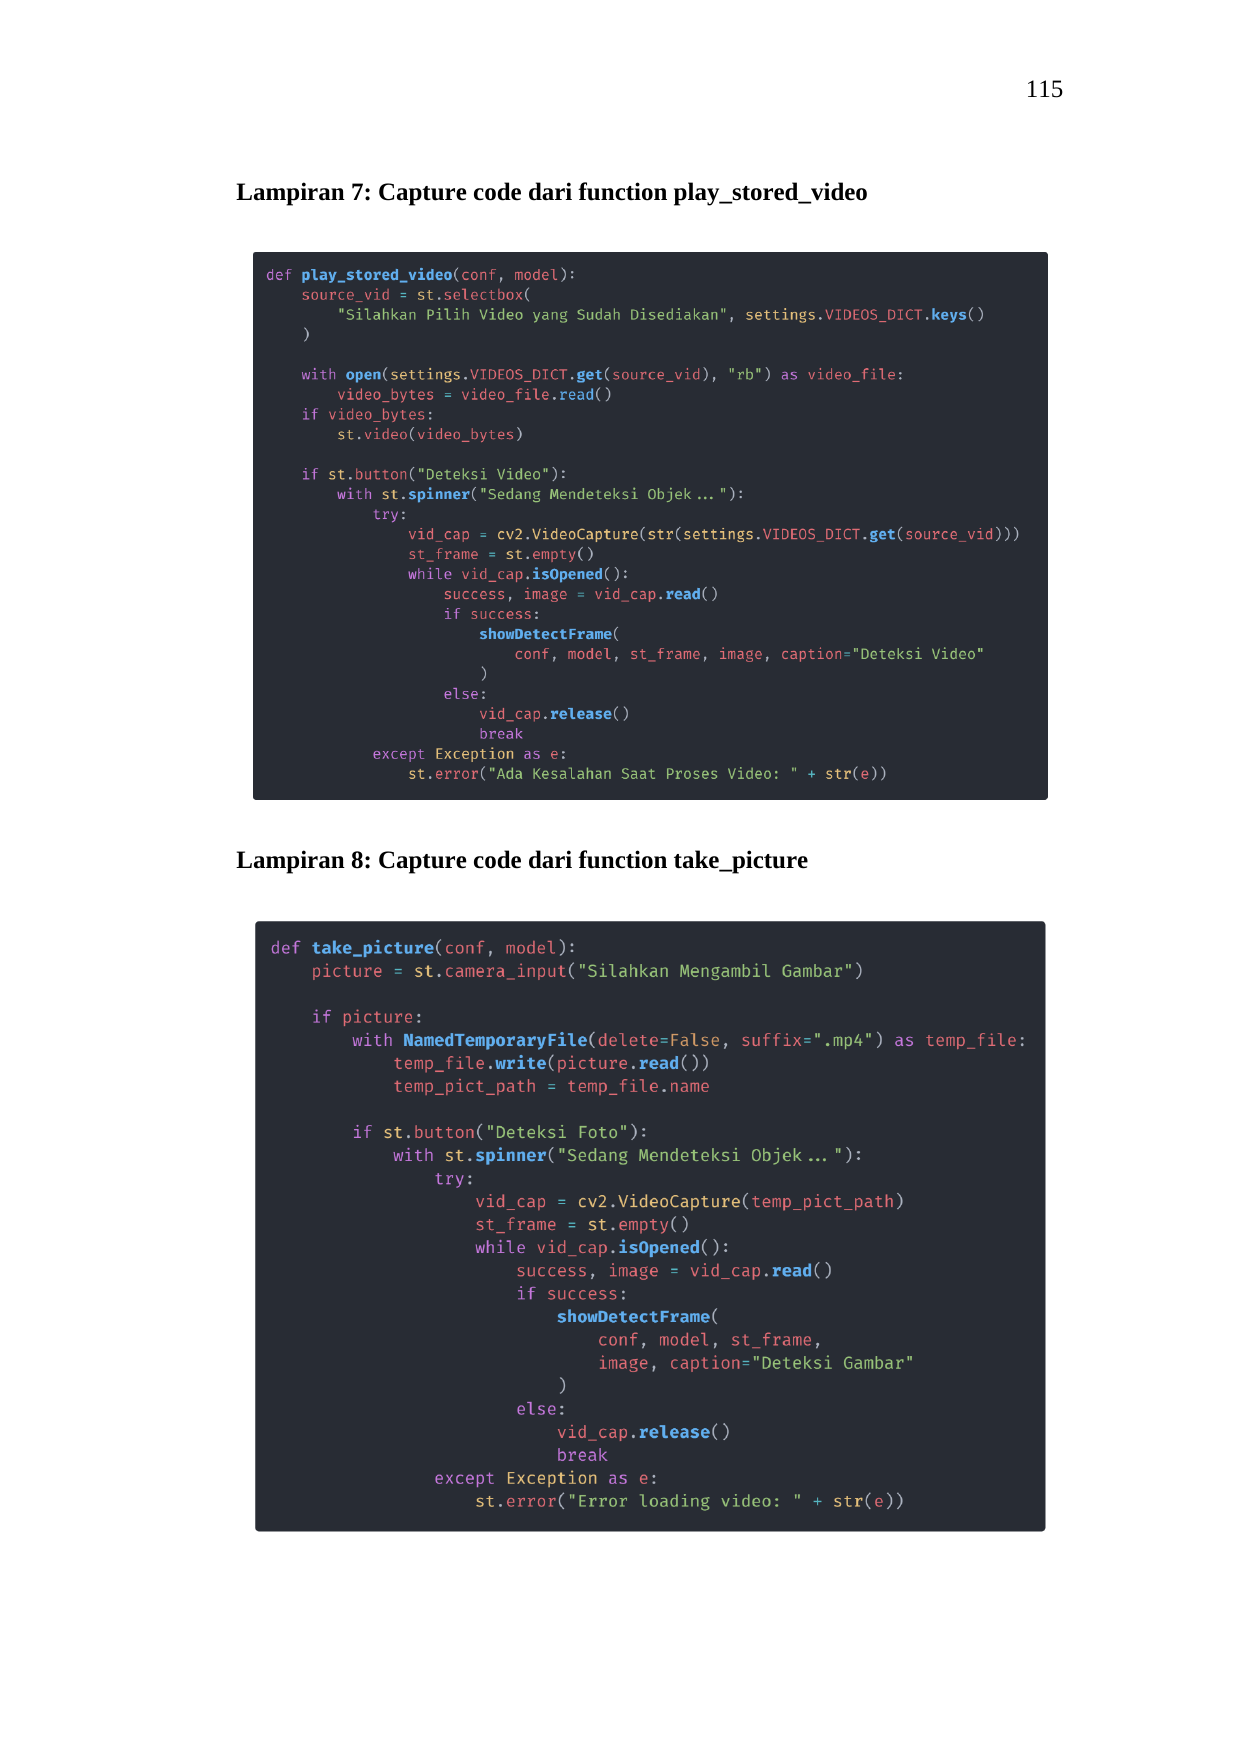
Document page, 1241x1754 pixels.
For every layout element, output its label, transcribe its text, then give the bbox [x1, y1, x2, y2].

text Lampiran 7: Capture code dari function play_stored_video [236, 177, 1063, 206]
picture [236, 903, 1063, 1550]
picture [236, 235, 1063, 816]
text Lampiran 8: Capture code dari function take_picture [236, 845, 1063, 874]
